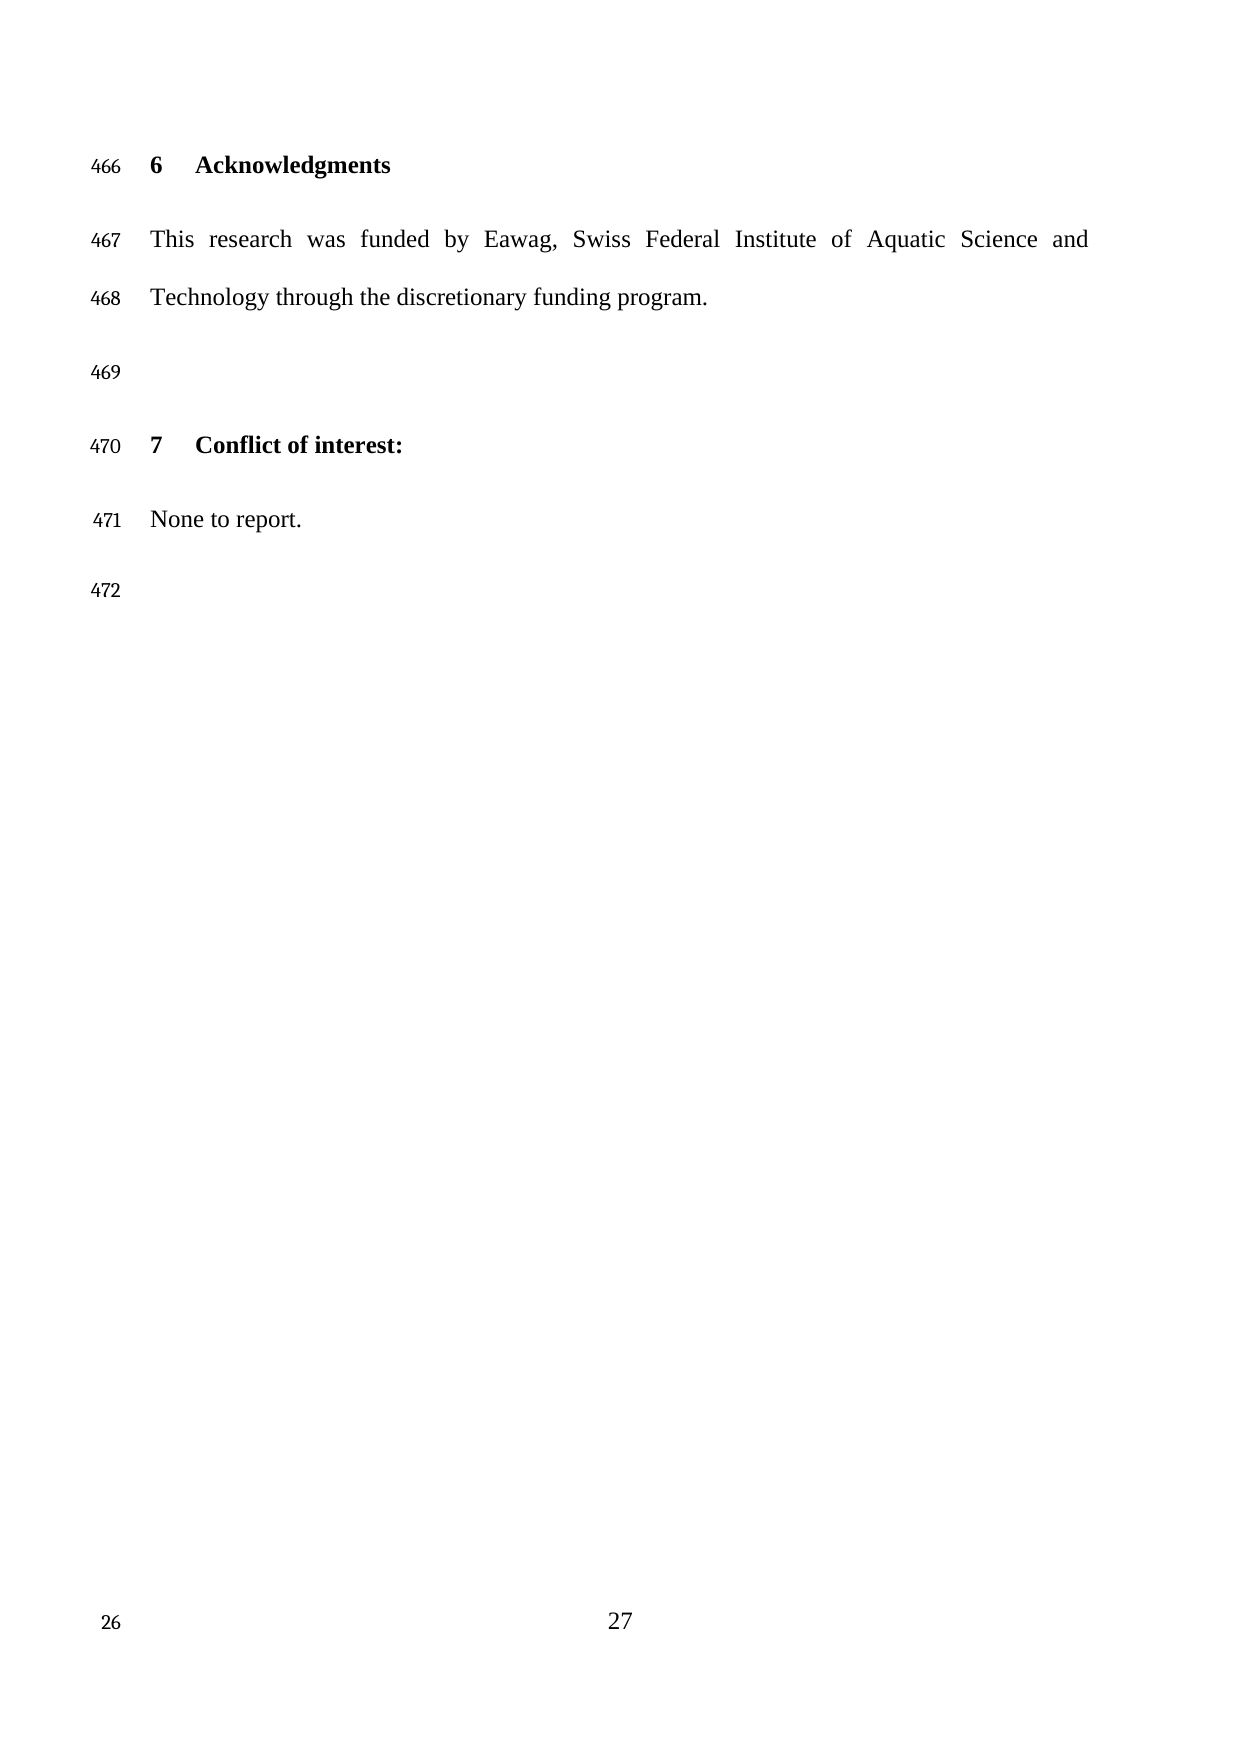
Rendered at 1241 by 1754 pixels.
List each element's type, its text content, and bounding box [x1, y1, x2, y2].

text This research was funded by Eawag, Swiss Federal Institute of Aquatic Science and Technology through the discretionary funding program. [150, 224, 1090, 310]
subtitle Acknowledgments [150, 150, 1090, 179]
text None to report. [150, 504, 1090, 533]
subtitle Conflict of interest: [150, 430, 1090, 459]
